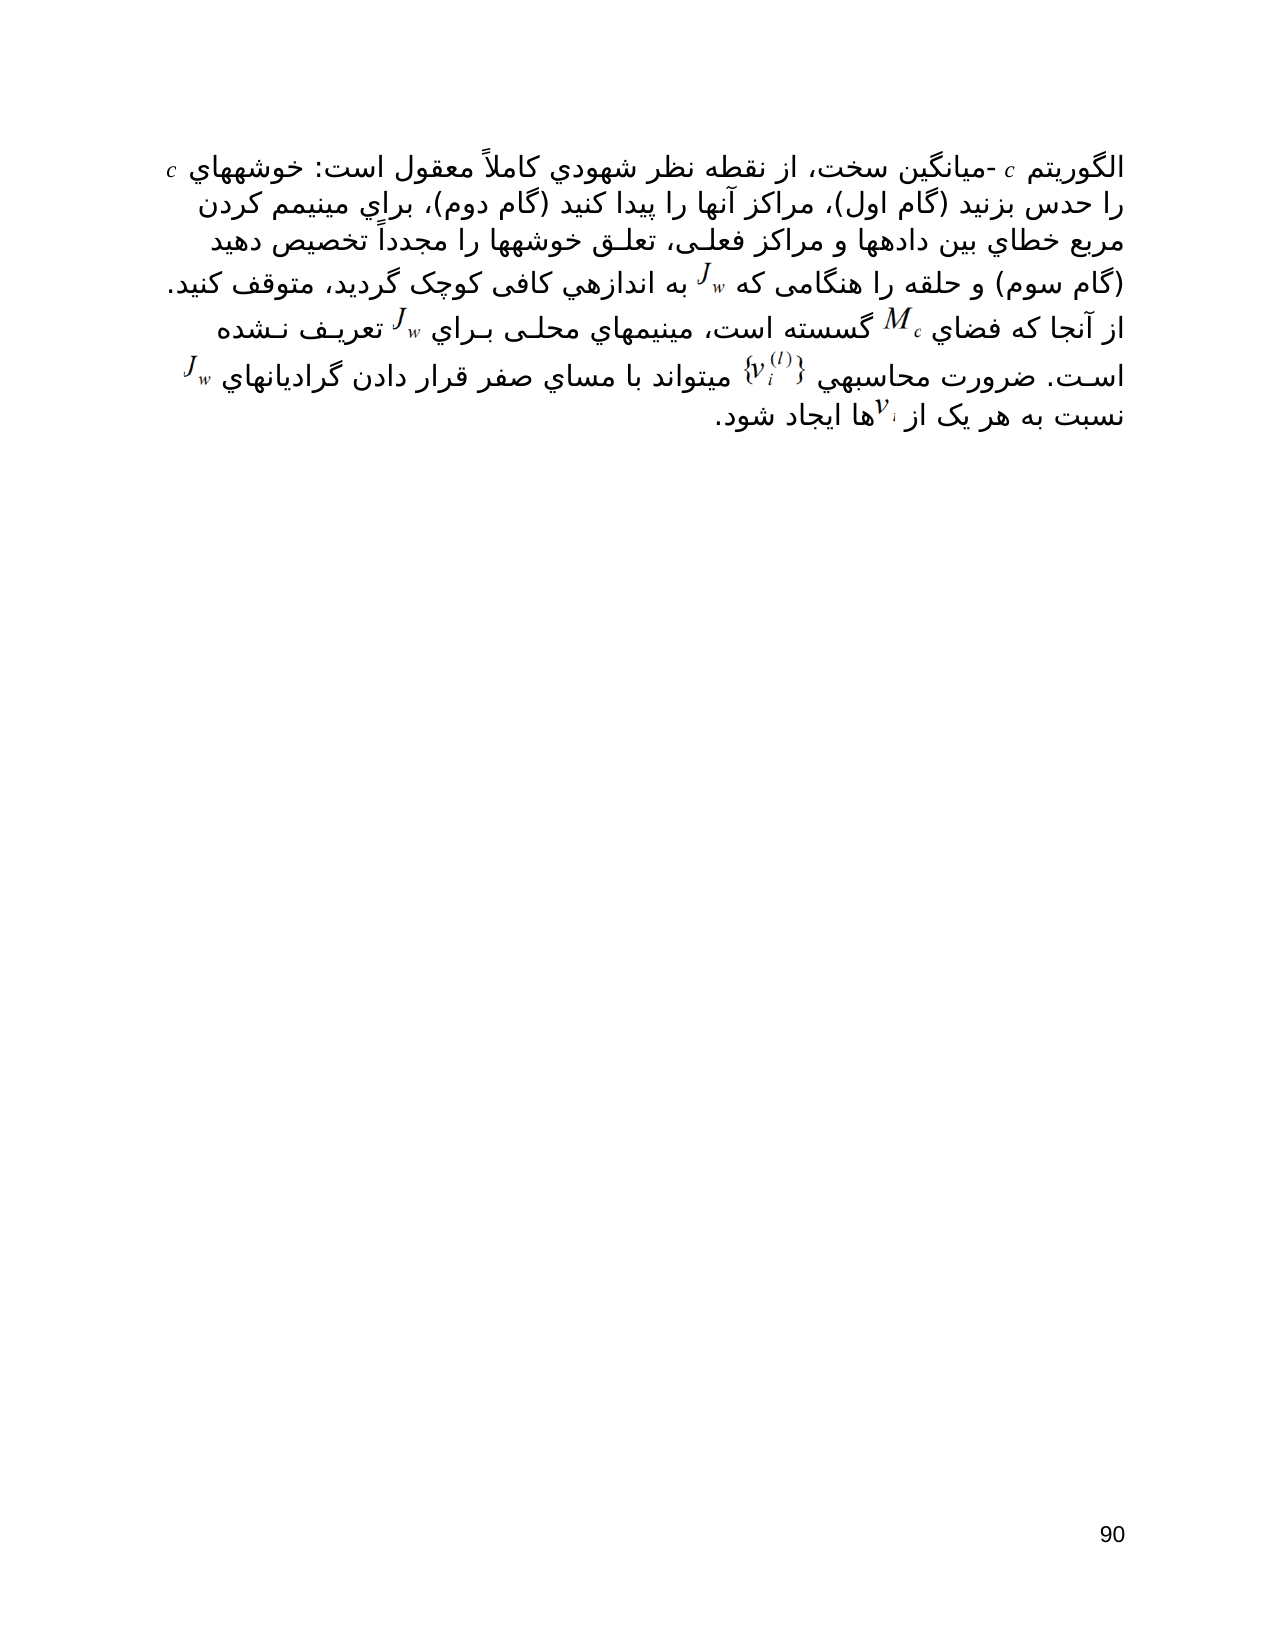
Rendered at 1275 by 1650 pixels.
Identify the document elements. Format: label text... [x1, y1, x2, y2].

picture [183, 352, 212, 386]
picture [875, 395, 896, 425]
picture [741, 347, 808, 386]
picture [392, 304, 422, 339]
text الگوریتم c -میانگین سخت، از نقطه نظر شهودي کاملاً معقول است: خوشههاي c را حدس بزنید (گام اول)، مراکز آنها را پیدا کنید (گام دوم)، براي مینیمم کردن مربع خطاي بین دادهها و مراکز فعلـی، تعلـق خوشهها را مجدداً تخصیص دهید (گام سوم) و حلقه را هنگامی که به اندازهي کافی کوچک گردید، متوقف کنید. از آنجا که فضاي گسسته است، مینیمهاي محلـی بـراي تعریـف نـشده اسـت. ضرورت محاسبهي میتواند با مساي صفر قرار دادن گرادیانهاي نسبت به هر یک از ها ایجاد شود. [150, 150, 1125, 432]
picture [697, 260, 726, 294]
picture [882, 303, 922, 339]
